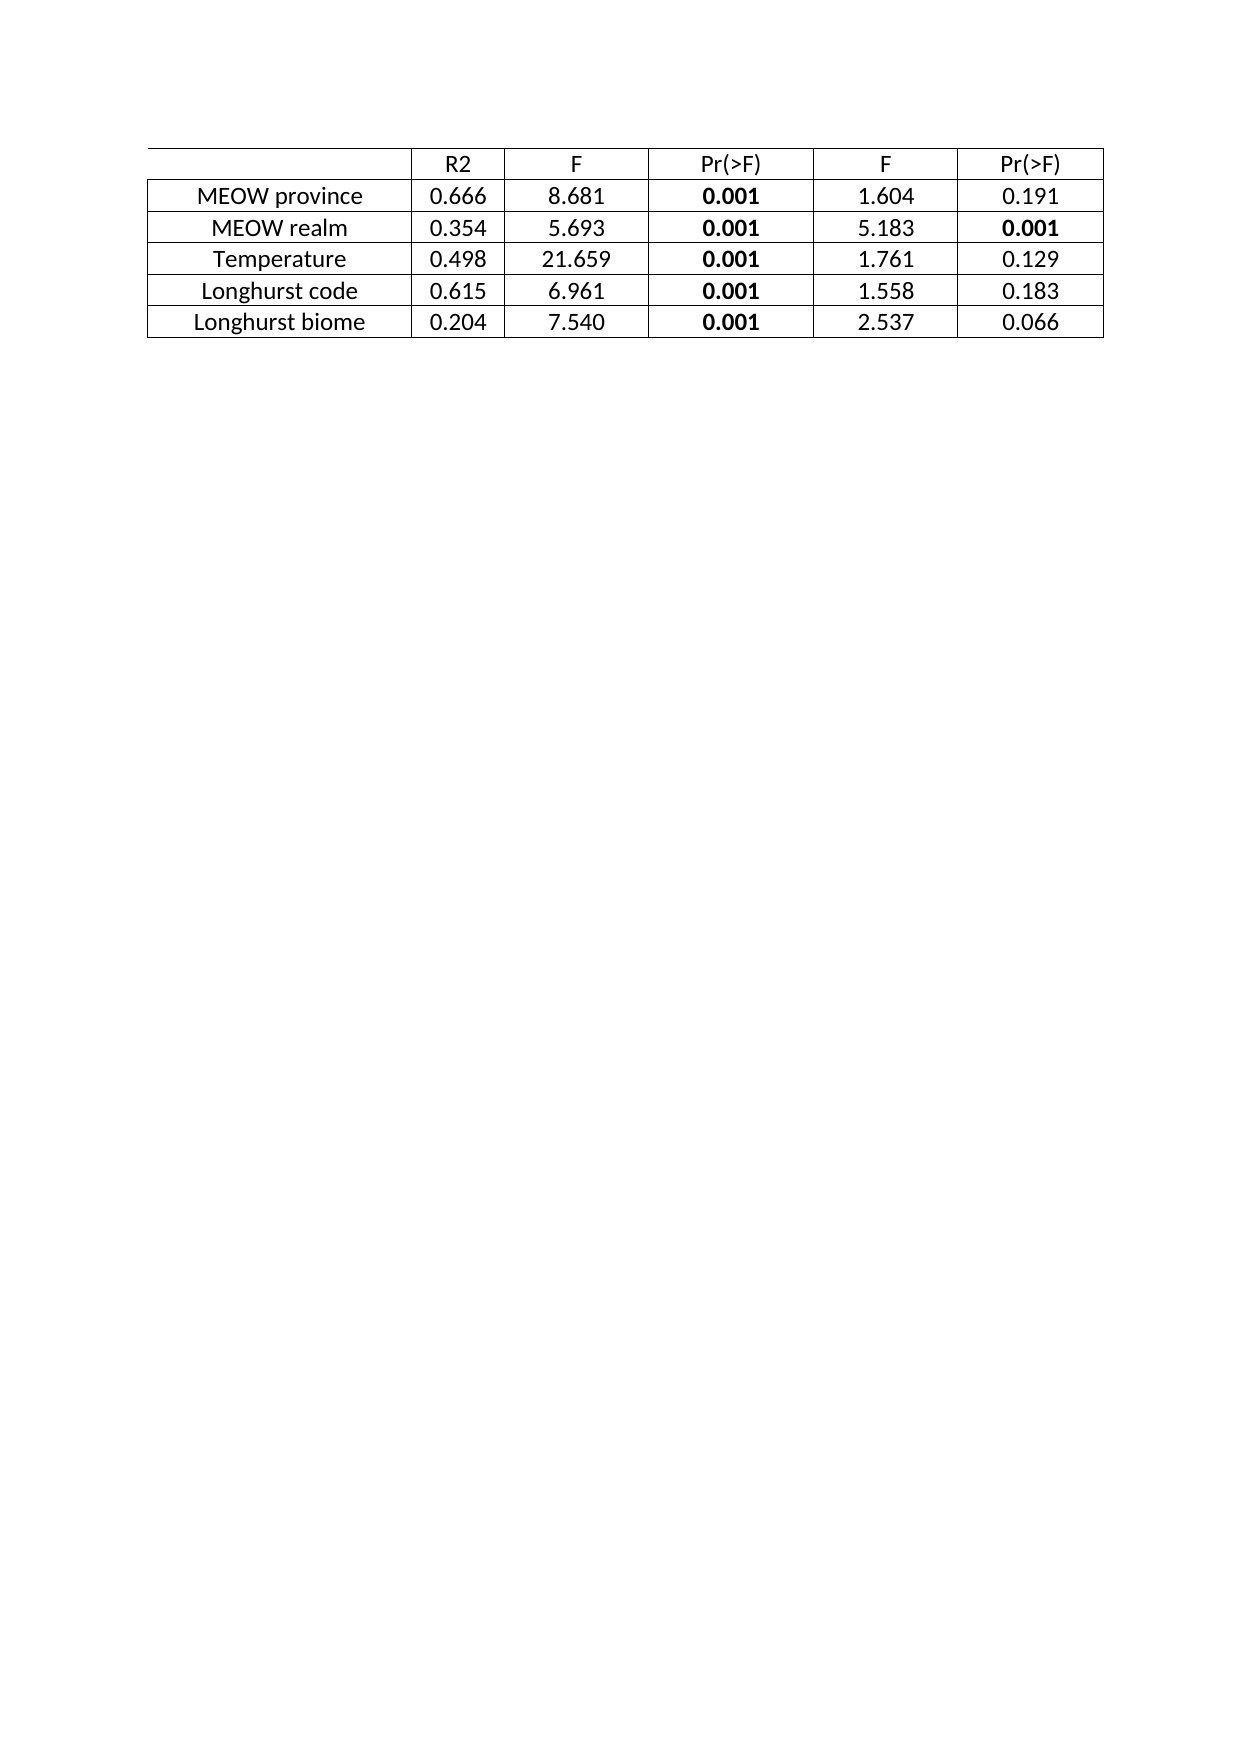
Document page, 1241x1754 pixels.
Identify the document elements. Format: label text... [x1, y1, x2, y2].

table_cell 0.001 [649, 212, 813, 242]
table_cell 0.001 [649, 306, 813, 337]
table_cell 0.498 [412, 243, 504, 274]
table_cell 5.693 [505, 212, 648, 242]
table_cell 21.659 [505, 243, 648, 274]
table_cell 1.604 [814, 180, 957, 211]
table_cell 1.558 [814, 275, 957, 305]
table_cell MEOW province [148, 180, 411, 211]
table_cell 0.066 [958, 306, 1103, 337]
table_cell 0.183 [958, 275, 1103, 305]
table_cell 6.961 [505, 275, 648, 305]
table_cell Pr(>F) [958, 149, 1103, 179]
table_cell 2.537 [814, 306, 957, 337]
table_cell F [505, 149, 648, 179]
table_cell [148, 149, 411, 179]
table_cell 0.001 [958, 212, 1103, 242]
table_cell 0.191 [958, 180, 1103, 211]
table_cell 8.681 [505, 180, 648, 211]
table_cell 0.666 [412, 180, 504, 211]
table_cell Temperature [148, 243, 411, 274]
table_cell 0.354 [412, 212, 504, 242]
table_cell R2 [412, 149, 504, 179]
table_cell 5.183 [814, 212, 957, 242]
table_cell 1.761 [814, 243, 957, 274]
table_cell Longhurst biome [148, 306, 411, 337]
table_cell 7.540 [505, 306, 648, 337]
table_cell 0.615 [412, 275, 504, 305]
table_cell Pr(>F) [649, 149, 813, 179]
table_cell 0.129 [958, 243, 1103, 274]
table_cell F [814, 149, 957, 179]
table_cell 0.001 [649, 243, 813, 274]
table_cell 0.001 [649, 180, 813, 211]
table_cell 0.001 [649, 275, 813, 305]
table_cell Longhurst code [148, 275, 411, 305]
table_cell 0.204 [412, 306, 504, 337]
table_cell MEOW realm [148, 212, 411, 242]
